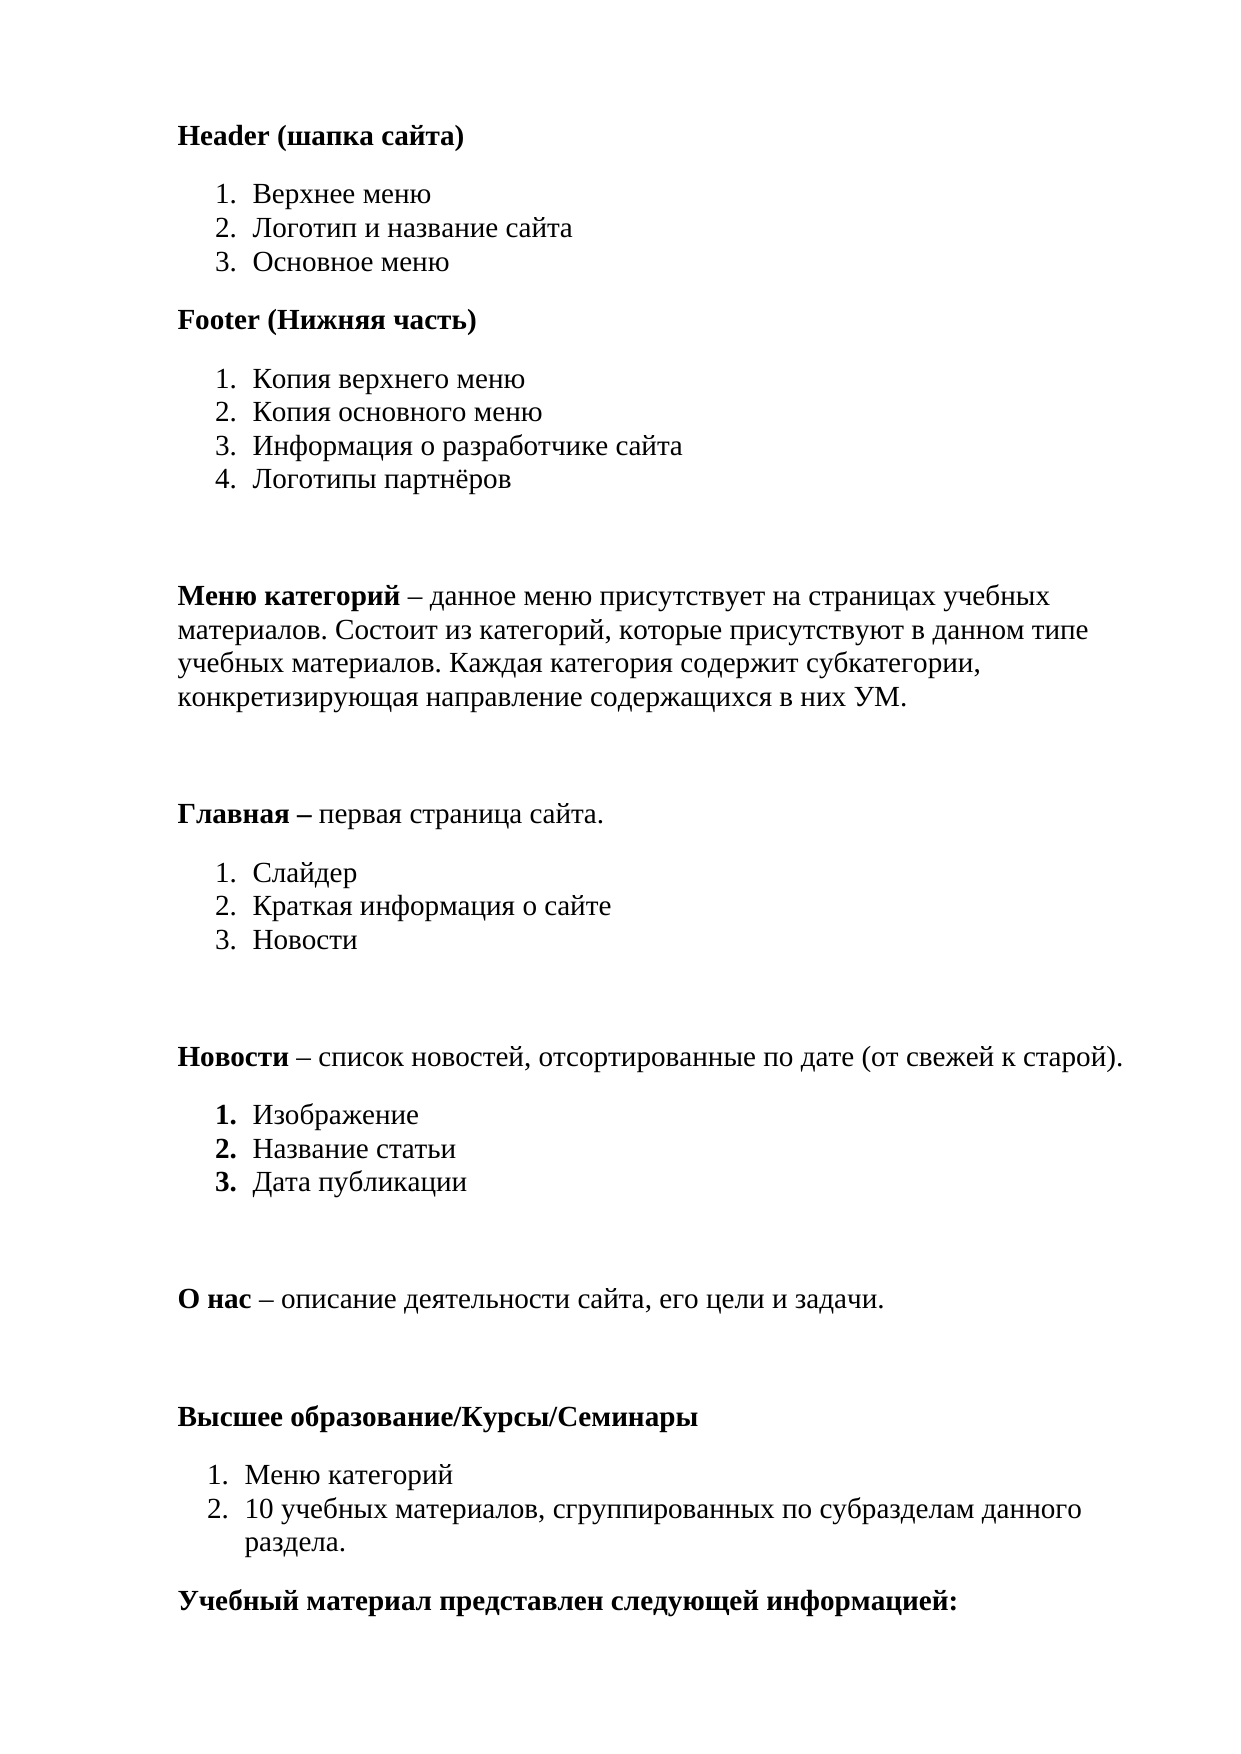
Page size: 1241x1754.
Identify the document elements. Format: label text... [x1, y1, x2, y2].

text Header (шапка сайта) [177, 118, 1152, 152]
text Высшее образование/Курсы/Семинары [177, 1399, 1152, 1432]
text О нас – описание деятельности сайта, его цели и задачи. [177, 1282, 1152, 1315]
list Название статьи [215, 1131, 1152, 1164]
list Дата публикации [215, 1164, 1152, 1198]
list Изображение [215, 1097, 1152, 1131]
text Главная – первая страница сайта. [177, 796, 1152, 830]
list Краткая информация о сайте [215, 888, 1152, 922]
text Footer (Нижняя часть) [177, 302, 1152, 336]
list Логотип и название сайта [215, 210, 1152, 244]
list Копия верхнего меню [215, 361, 1152, 394]
list 10 учебных материалов, сгруппированных по субразделам данного раздела. [207, 1491, 1152, 1558]
list Верхнее меню [215, 177, 1152, 210]
list Меню категорий [207, 1457, 1152, 1491]
text Учебный материал представлен следующей информацией: [177, 1583, 1152, 1616]
list Копия основного меню [215, 394, 1152, 428]
text Новости – список новостей, отсортированные по дате (от свежей к старой). [177, 1039, 1152, 1072]
text Меню категорий – данное меню присутствует на страницах учебных материалов. Состоит из категорий, которые присутствуют в данном типе учебных материалов. Каждая категория содержит субкатегории, конкретизирующая направление содержащихся в них УМ. [177, 578, 1152, 713]
list Информация о разработчике сайта [215, 428, 1152, 461]
list Основное меню [215, 244, 1152, 277]
list Слайдер [215, 855, 1152, 888]
list Новости [215, 922, 1152, 955]
list Логотипы партнёров [215, 461, 1152, 495]
